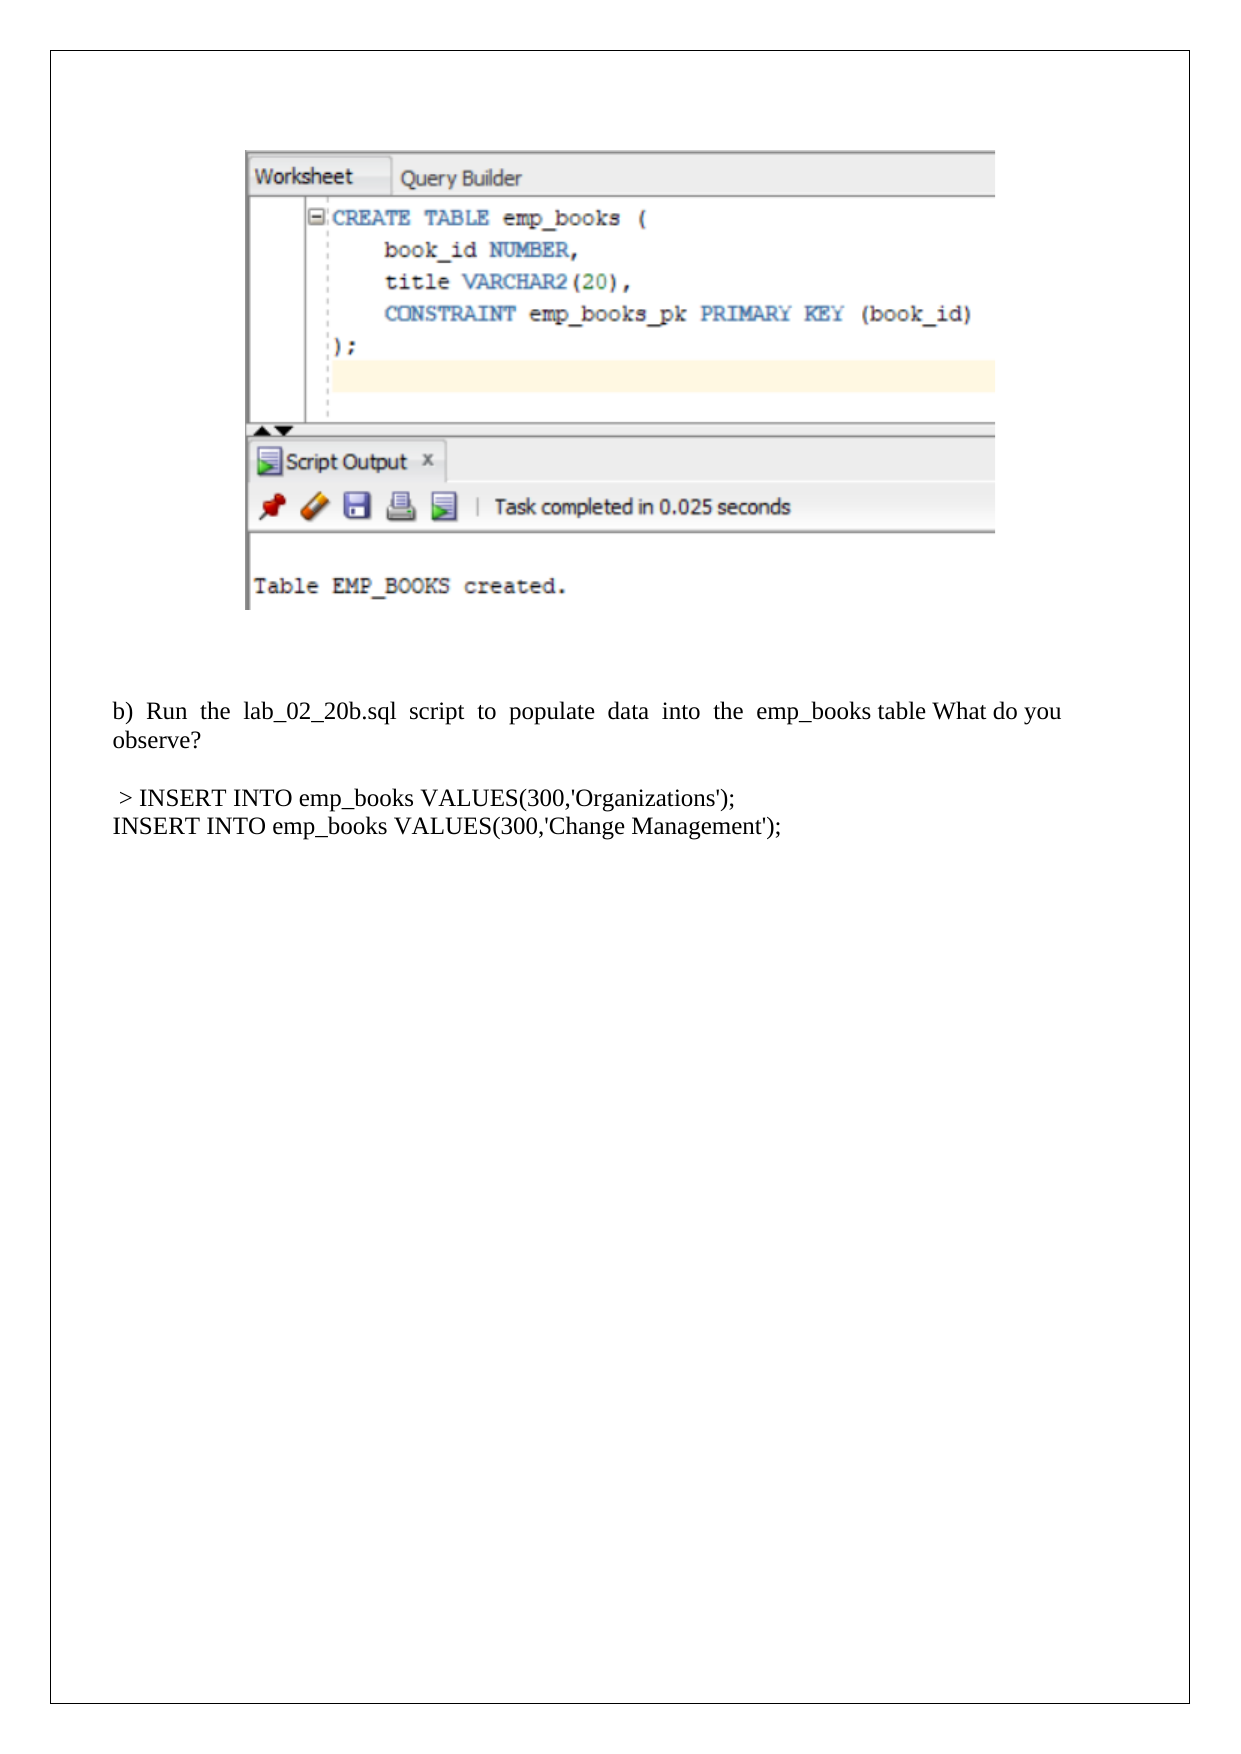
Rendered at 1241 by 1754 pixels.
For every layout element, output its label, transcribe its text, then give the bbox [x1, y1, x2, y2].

text > INSERT INTO emp_books VALUES(300,'Organizations'); INSERT INTO emp_books VALUES(300,'Change Management'); [112, 783, 1128, 840]
text b) Run the lab_02_20b.sql script to populate data into the emp_books table What do you observe? [112, 638, 1128, 753]
